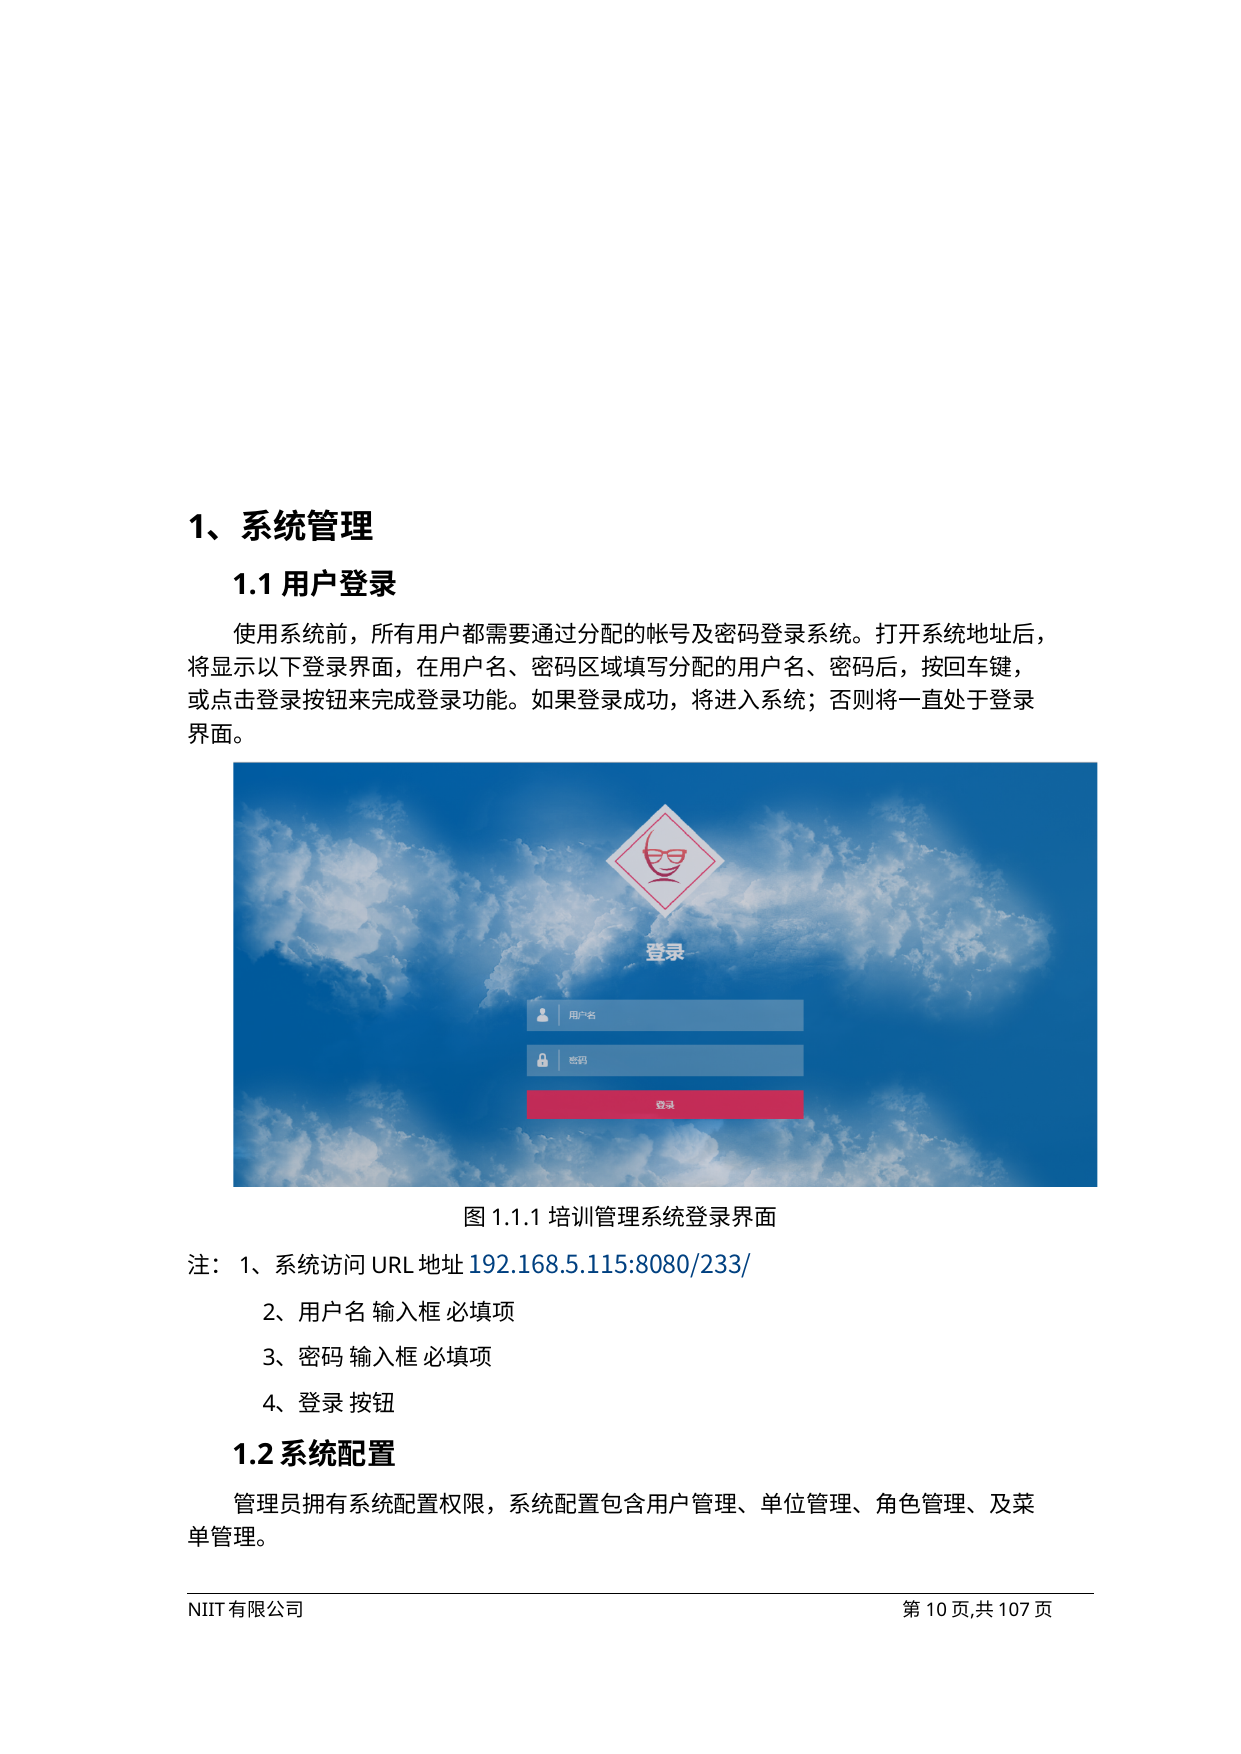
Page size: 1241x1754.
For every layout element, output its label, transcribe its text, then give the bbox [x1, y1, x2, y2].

text 1.2系统配置 [187, 1431, 1053, 1473]
text 4、登录 按钮 [187, 1385, 1053, 1418]
text 2、用户名 输入框 必填项 [187, 1293, 1053, 1327]
text 管理员拥有系统配置权限，系统配置包含用户管理、单位管理、角色管理、及菜单管理。 [187, 1486, 1053, 1552]
text 图1.1.1 培训管理系统登录界面 [187, 1199, 1053, 1232]
list 1、系统管理 [187, 500, 1053, 548]
text 使用系统前，所有用户都需要通过分配的帐号及密码登录系统。打开系统地址后，将显示以下登录界面，在用户名、密码区域填写分配的用户名、密码后，按回车键，或点击登录按钮来完成登录功能。如果登录成功，将进入系统；否则将一直处于登录界面。 [187, 616, 1053, 749]
text 注： 1、系统访问URL地址192.168.5.115:8080/233/ [187, 1244, 1053, 1281]
text 3、密码 输入框 必填项 [187, 1339, 1053, 1372]
text 1.1 用户登录 [187, 561, 1053, 603]
picture [233, 761, 1098, 1187]
